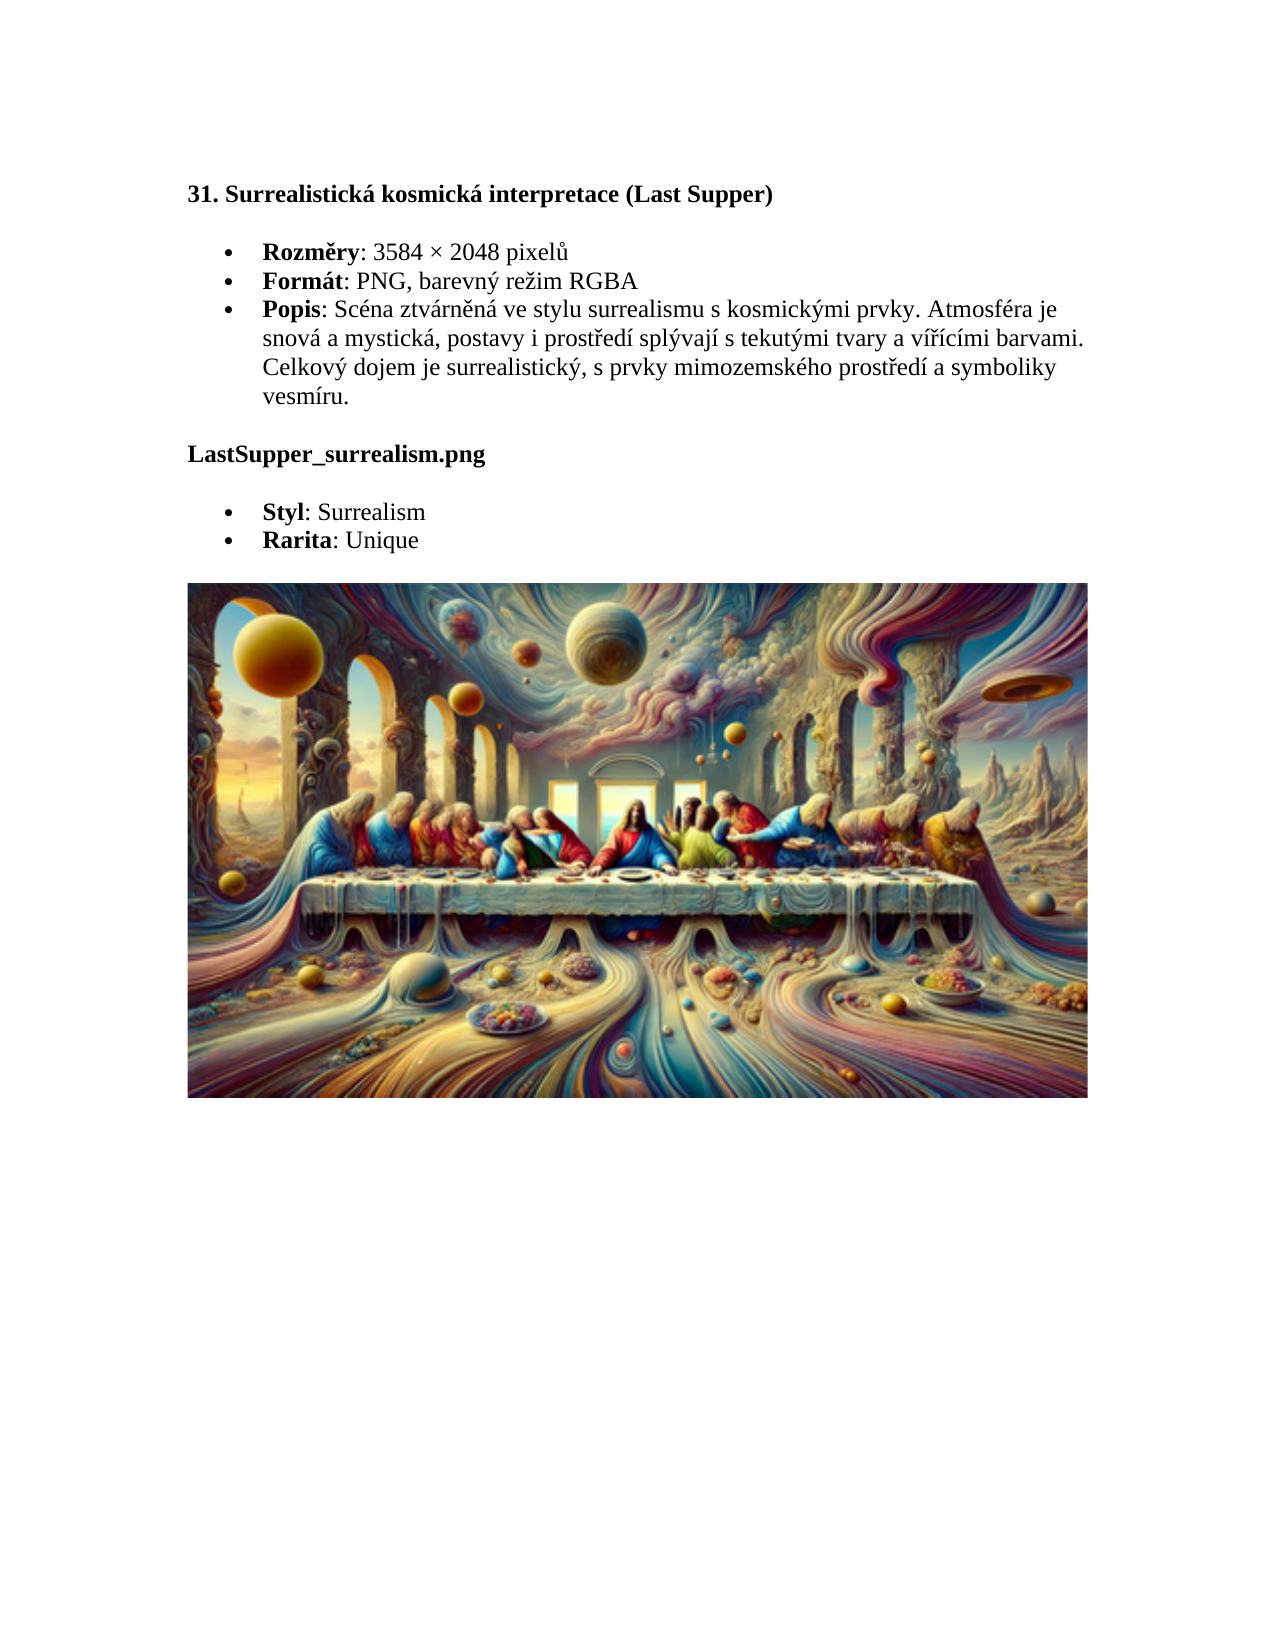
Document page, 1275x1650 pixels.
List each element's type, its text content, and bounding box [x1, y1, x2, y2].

list Formát: PNG, barevný režim RGBA [225, 266, 1087, 294]
text 31. Surrealistická kosmická interpretace (Last Supper) [187, 179, 1087, 208]
text LastSupper_surrealism.png [187, 439, 1087, 467]
list Popis: Scéna ztvárněná ve stylu surrealismu s kosmickými prvky. Atmosféra je snová a mystická, postavy i prostředí splývají s tekutými tvary a vířícími barvami. Celkový dojem je surrealistický, s prvky mimozemského prostředí a symboliky vesmíru. [225, 294, 1087, 409]
list Rozměry: 3584 × 2048 pixelů [225, 237, 1087, 266]
picture [187, 583, 1088, 1098]
list Styl: Surrealism [225, 497, 1087, 525]
list Rarita: Unique [225, 525, 1087, 554]
